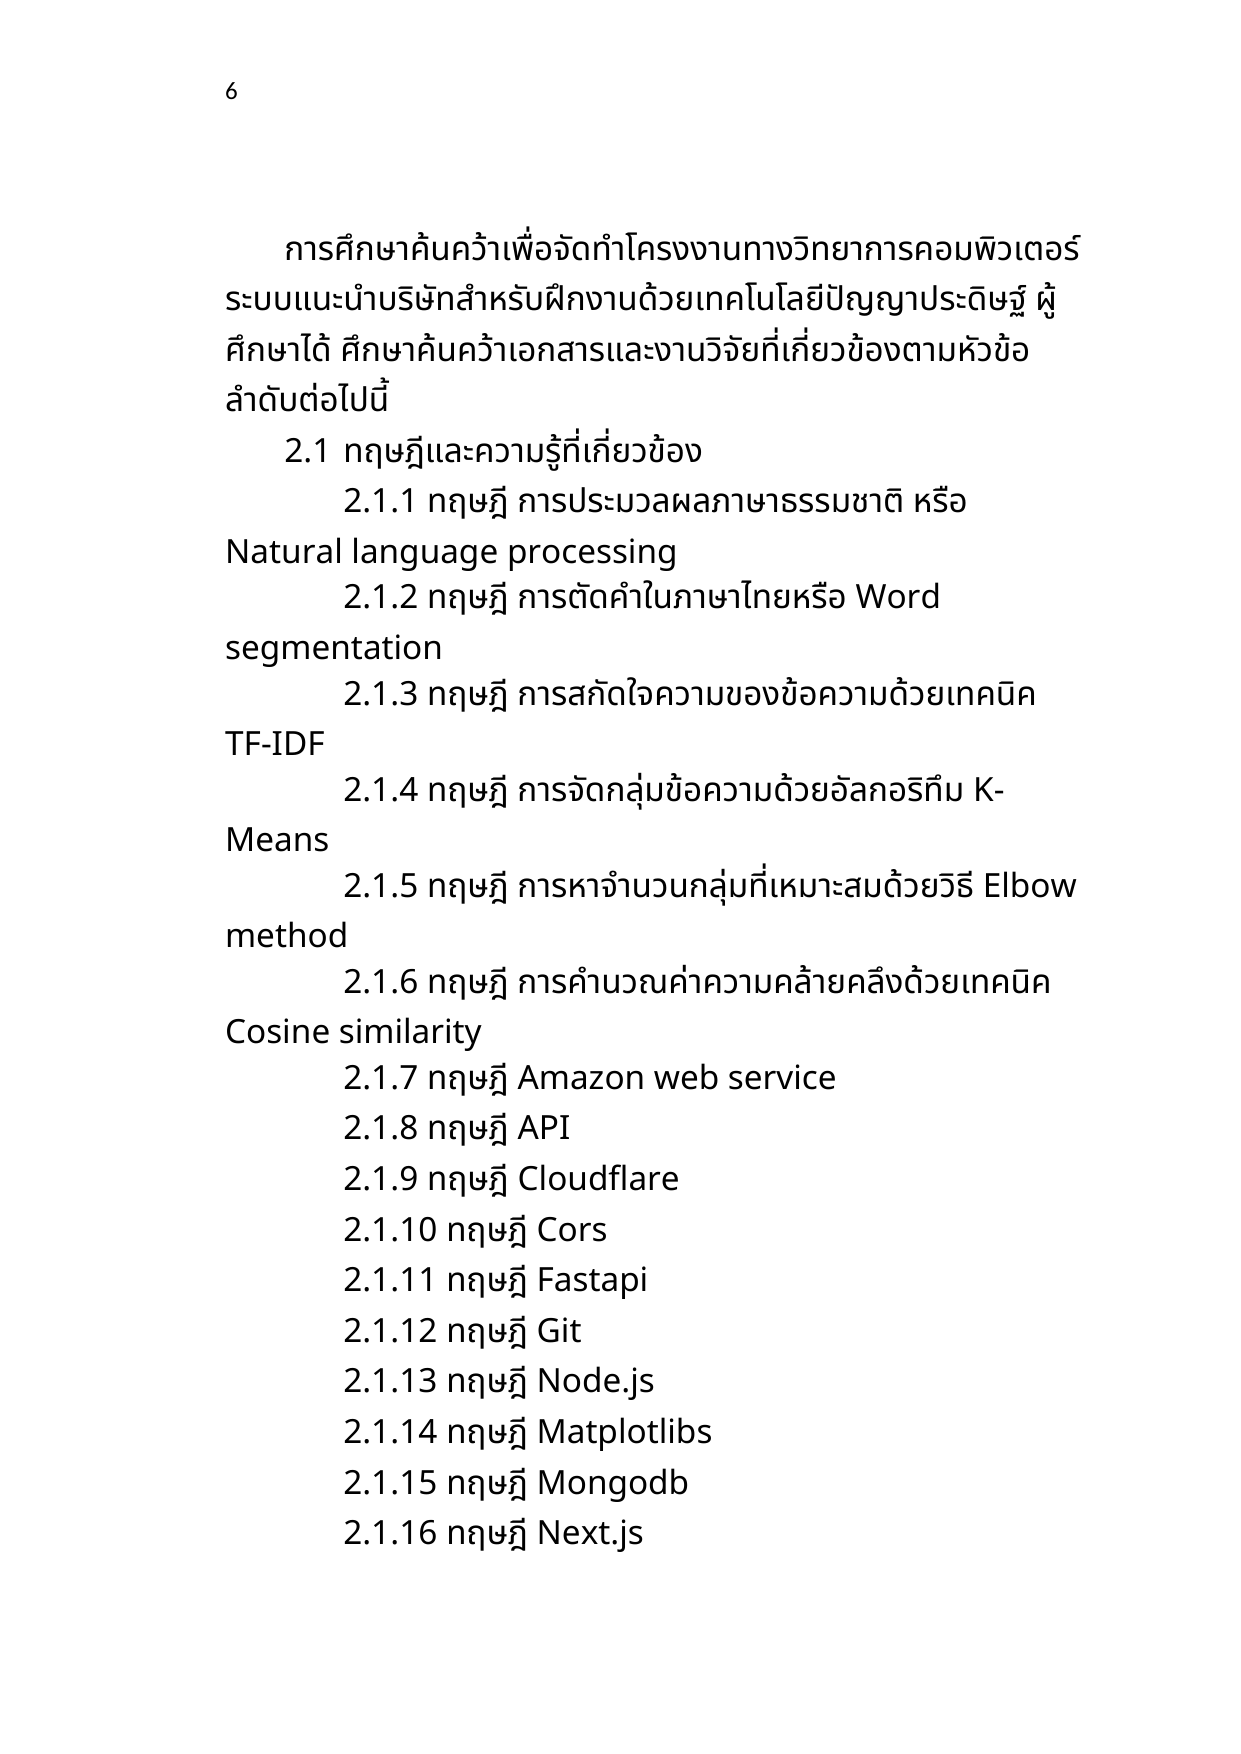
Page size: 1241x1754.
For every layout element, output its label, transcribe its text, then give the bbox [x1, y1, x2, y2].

text 2.1.5 ทฤษฎี การหาจำนวนกลุ่มที่เหมาะสมด้วยวิธี Elbow method [225, 861, 1090, 957]
text 2.1.14 ทฤษฎี Matplotlibs [225, 1408, 1090, 1458]
text 2.1.9 ทฤษฎี Cloudflare [225, 1155, 1090, 1205]
text 2.1.15 ทฤษฎี Mongodb [225, 1458, 1090, 1509]
text 2.1.1 ทฤษฎี การประมวลผลภาษาธรรมชาติ หรือ Natural language processing [225, 477, 1090, 573]
text 2.1.7 ทฤษฎี Amazon web service [225, 1053, 1090, 1104]
text 2.1.16 ทฤษฎี Next.js [225, 1509, 1090, 1560]
text 2.1 ทฤษฎีและความรู้ที่เกี่ยวข้อง [225, 427, 1090, 477]
text 2.1.3 ทฤษฎี การสกัดใจความของข้อความด้วยเทคนิค TF-IDF [225, 669, 1090, 765]
text 2.1.13 ทฤษฎี Node.js [225, 1357, 1090, 1408]
text 2.1.11 ทฤษฎี Fastapi [225, 1256, 1090, 1307]
text 2.1.6 ทฤษฎี การคำนวณค่าความคล้ายคลึงด้วยเทคนิค Cosine similarity [225, 957, 1090, 1053]
text การศึกษาค้นคว้าเพื่อจัดทำโครงงานทางวิทยาการคอมพิวเตอร์ ระบบแนะนำบริษัทสำหรับฝึกงานด้วยเทคโนโลยีปัญญาประดิษฐ์ ผู้ศึกษาได้ ศึกษาค้นคว้าเอกสารและงานวิจัยที่เกี่ยวข้องตามหัวข้อลำดับต่อไปนี้ [225, 225, 1090, 427]
text 2.1.8 ทฤษฎี API [225, 1104, 1090, 1155]
text 2.1.4 ทฤษฎี การจัดกลุ่มข้อความด้วยอัลกอริทึม K-Means [225, 765, 1090, 861]
text 2.1.12 ทฤษฎี Git [225, 1307, 1090, 1357]
text 2.1.2 ทฤษฎี การตัดคำในภาษาไทยหรือ Word segmentation [225, 573, 1090, 669]
text 2.1.10 ทฤษฎี Cors [225, 1205, 1090, 1256]
